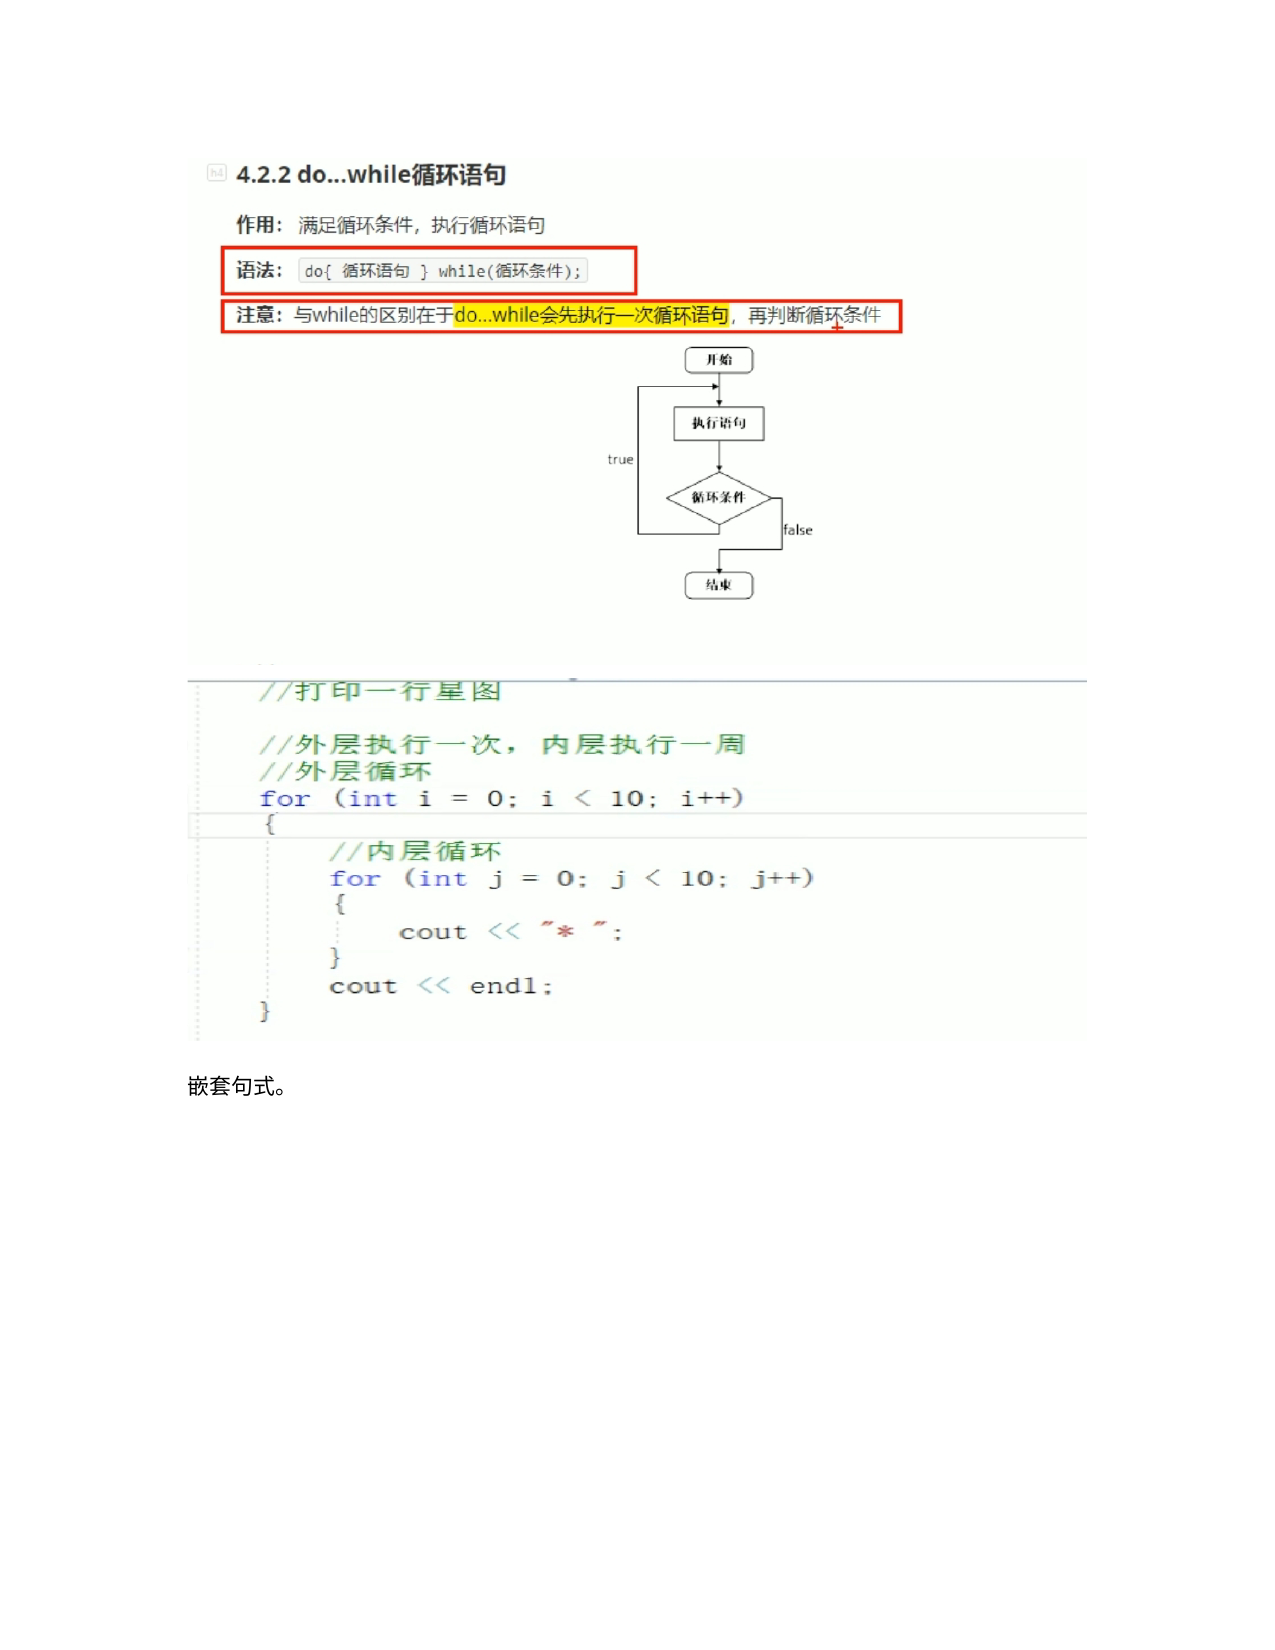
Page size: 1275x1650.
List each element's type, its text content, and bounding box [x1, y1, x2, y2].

text 嵌套句式。 [187, 1069, 1087, 1101]
picture [187, 678, 1087, 1041]
picture [187, 158, 1087, 665]
